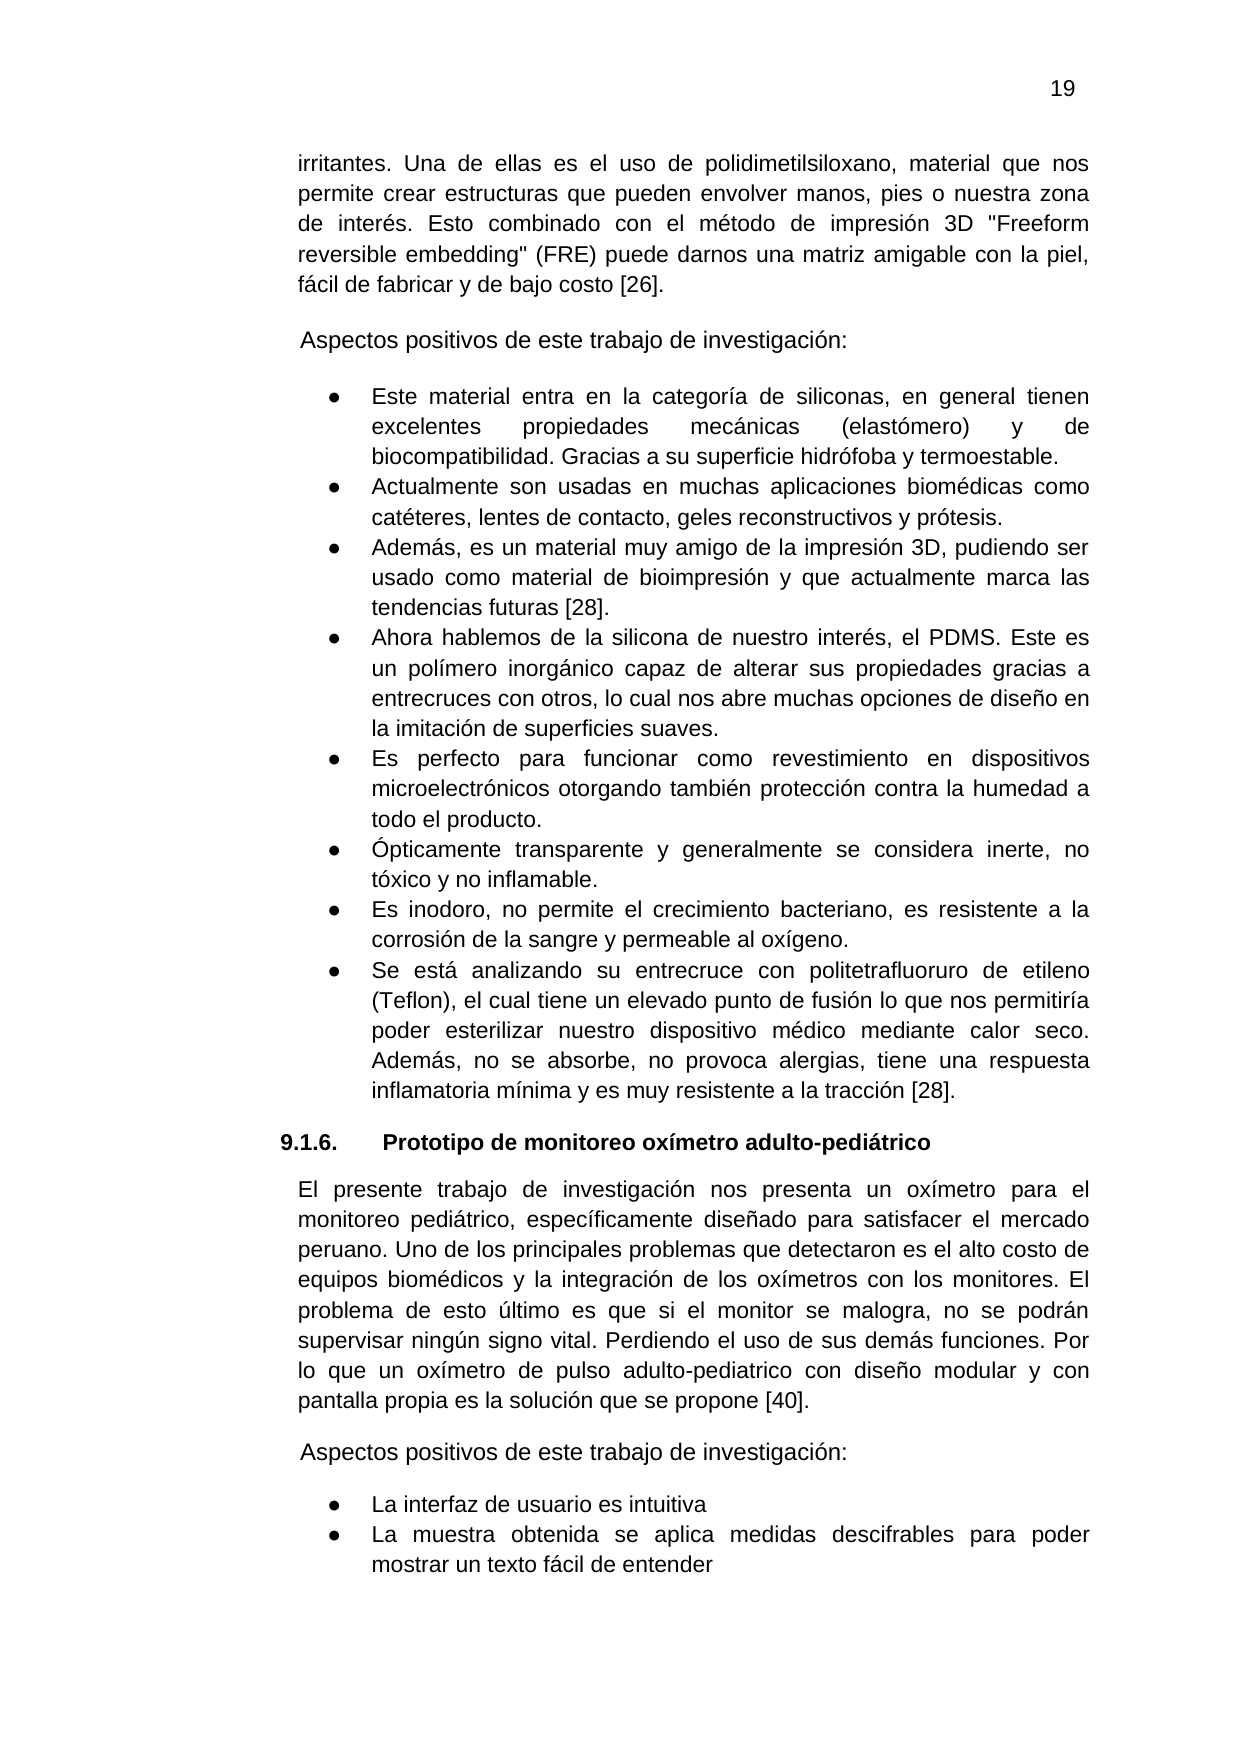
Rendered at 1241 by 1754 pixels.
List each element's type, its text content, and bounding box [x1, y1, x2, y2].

text Aspectos positivos de este trabajo de investigación: [225, 1438, 1090, 1466]
list Ópticamente transparente y generalmente se considera inerte, no tóxico y no inflamable. [327, 836, 1090, 892]
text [298, 150, 1090, 297]
list Ahora hablemos de la silicona de nuestro interés, el PDMS. Este es un polímero inorgánico capaz de alterar sus propiedades gracias a entrecruces con otros, lo cual nos abre muchas opciones de diseño en la imitación de superficies suaves. [327, 624, 1090, 741]
list Además, es un material muy amigo de la impresión 3D, pudiendo ser usado como material de bioimpresión y que actualmente marca las tendencias futuras [28]. [327, 534, 1090, 621]
list Es inodoro, no permite el crecimiento bacteriano, es resistente a la corrosión de la sangre y permeable al oxígeno. [327, 896, 1090, 953]
list Se está analizando su entrecruce con politetrafluoruro de etileno (Teflon), el cual tiene un elevado punto de fusión lo que nos permitiría poder esterilizar nuestro dispositivo médico mediante calor seco. Además, no se absorbe, no provoca alergias, tiene una respuesta inflamatoria mínima y es muy resistente a la tracción [28]. [327, 957, 1090, 1104]
text El presente trabajo de investigación nos presenta un oxímetro para el monitoreo pediátrico, específicamente diseñado para satisfacer el mercado peruano. Uno de los principales problemas que detectaron es el alto costo de equipos biomédicos y la integración de los oxímetros con los monitores. El problema de esto último es que si el monitor se malogra, no se podrán supervisar ningún signo vital. Perdiendo el uso de sus demás funciones. Por lo que un oxímetro de pulso adulto-pediatrico con diseño modular y con pantalla propia es la solución que se propone [40]. [298, 1176, 1090, 1413]
list La muestra obtenida se aplica medidas descifrables para poder mostrar un texto fácil de entender [327, 1521, 1090, 1577]
list Prototipo de monitoreo oxímetro adulto-pediátrico [337, 1128, 1090, 1155]
list Es perfecto para funcionar como revestimiento en dispositivos microelectrónicos otorgando también protección contra la humedad a todo el producto. [327, 745, 1090, 832]
list Este material entra en la categoría de siliconas, en general tienen excelentes propiedades mecánicas (elastómero) y de biocompatibilidad. Gracias a su superficie hidrófoba y termoestable. [327, 383, 1090, 469]
list Actualmente son usadas en muchas aplicaciones biomédicas como catéteres, lentes de contacto, geles reconstructivos y prótesis. [327, 473, 1090, 530]
text Aspectos positivos de este trabajo de investigación: [225, 326, 1090, 354]
list La interfaz de usuario es intuitiva [327, 1491, 1090, 1517]
